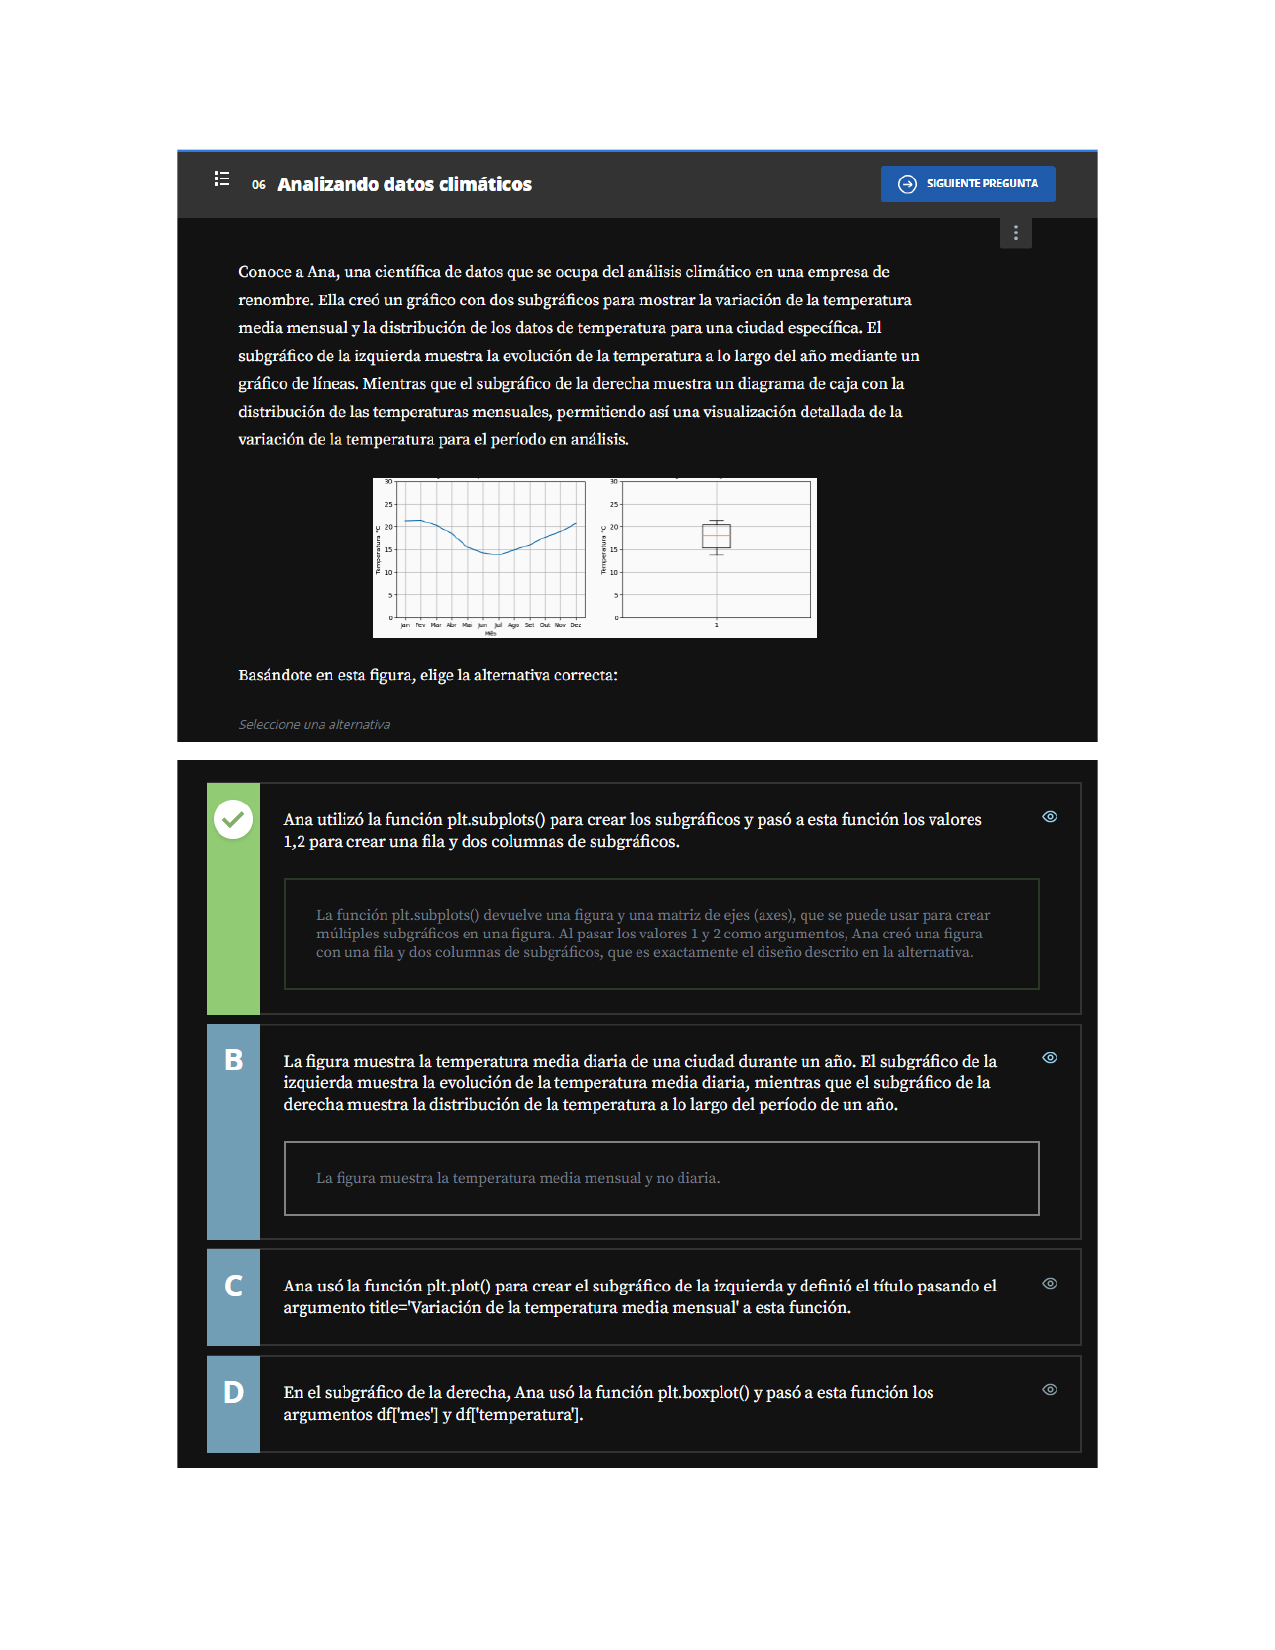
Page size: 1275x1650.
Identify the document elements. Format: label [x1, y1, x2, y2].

picture [177, 760, 1098, 1468]
picture [177, 147, 1098, 742]
